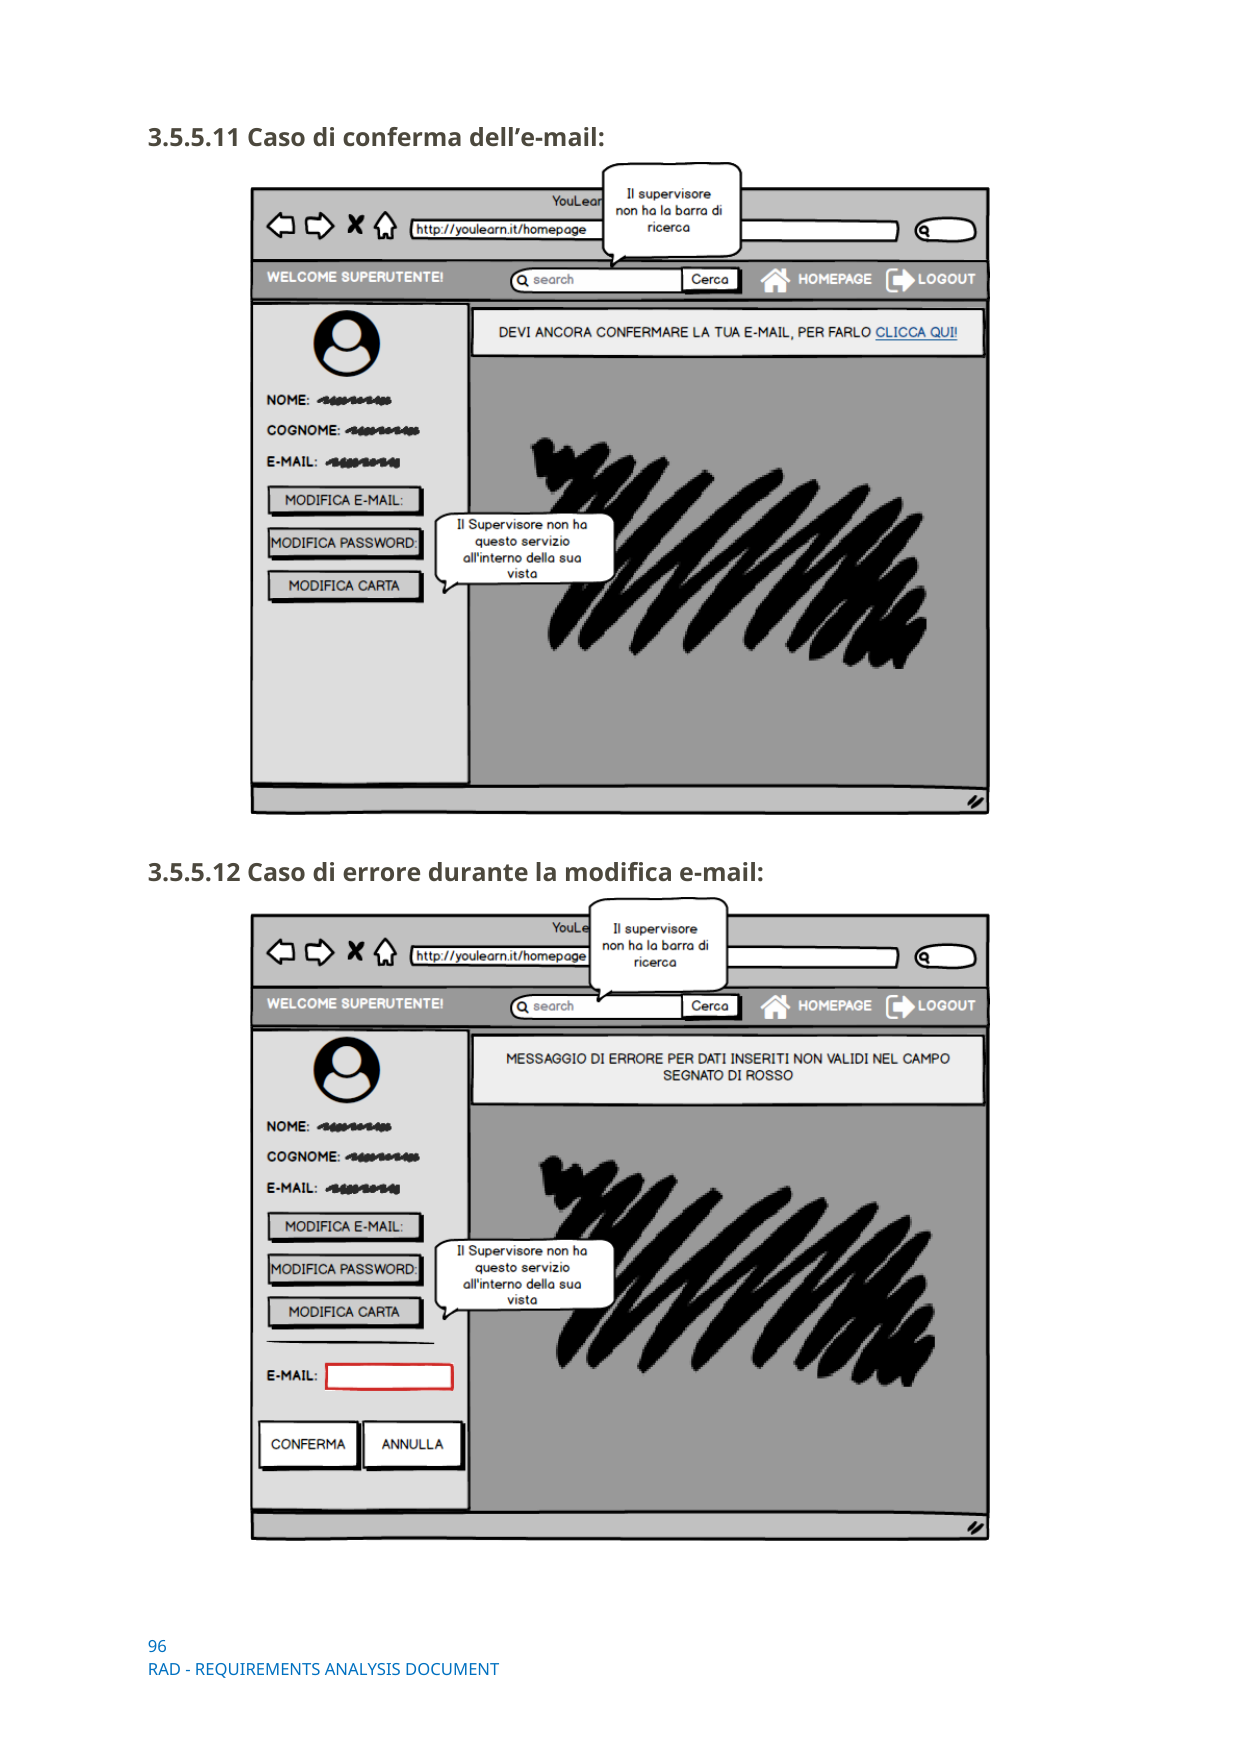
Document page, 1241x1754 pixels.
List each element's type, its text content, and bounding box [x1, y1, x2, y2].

subtitle 3.5.5.12 Caso di errore durante la modifica e-mail: [148, 854, 1092, 889]
picture [250, 897, 990, 1541]
subtitle 3.5.5.11 Caso di conferma dell’e-mail: [148, 119, 1092, 154]
picture [250, 162, 990, 815]
